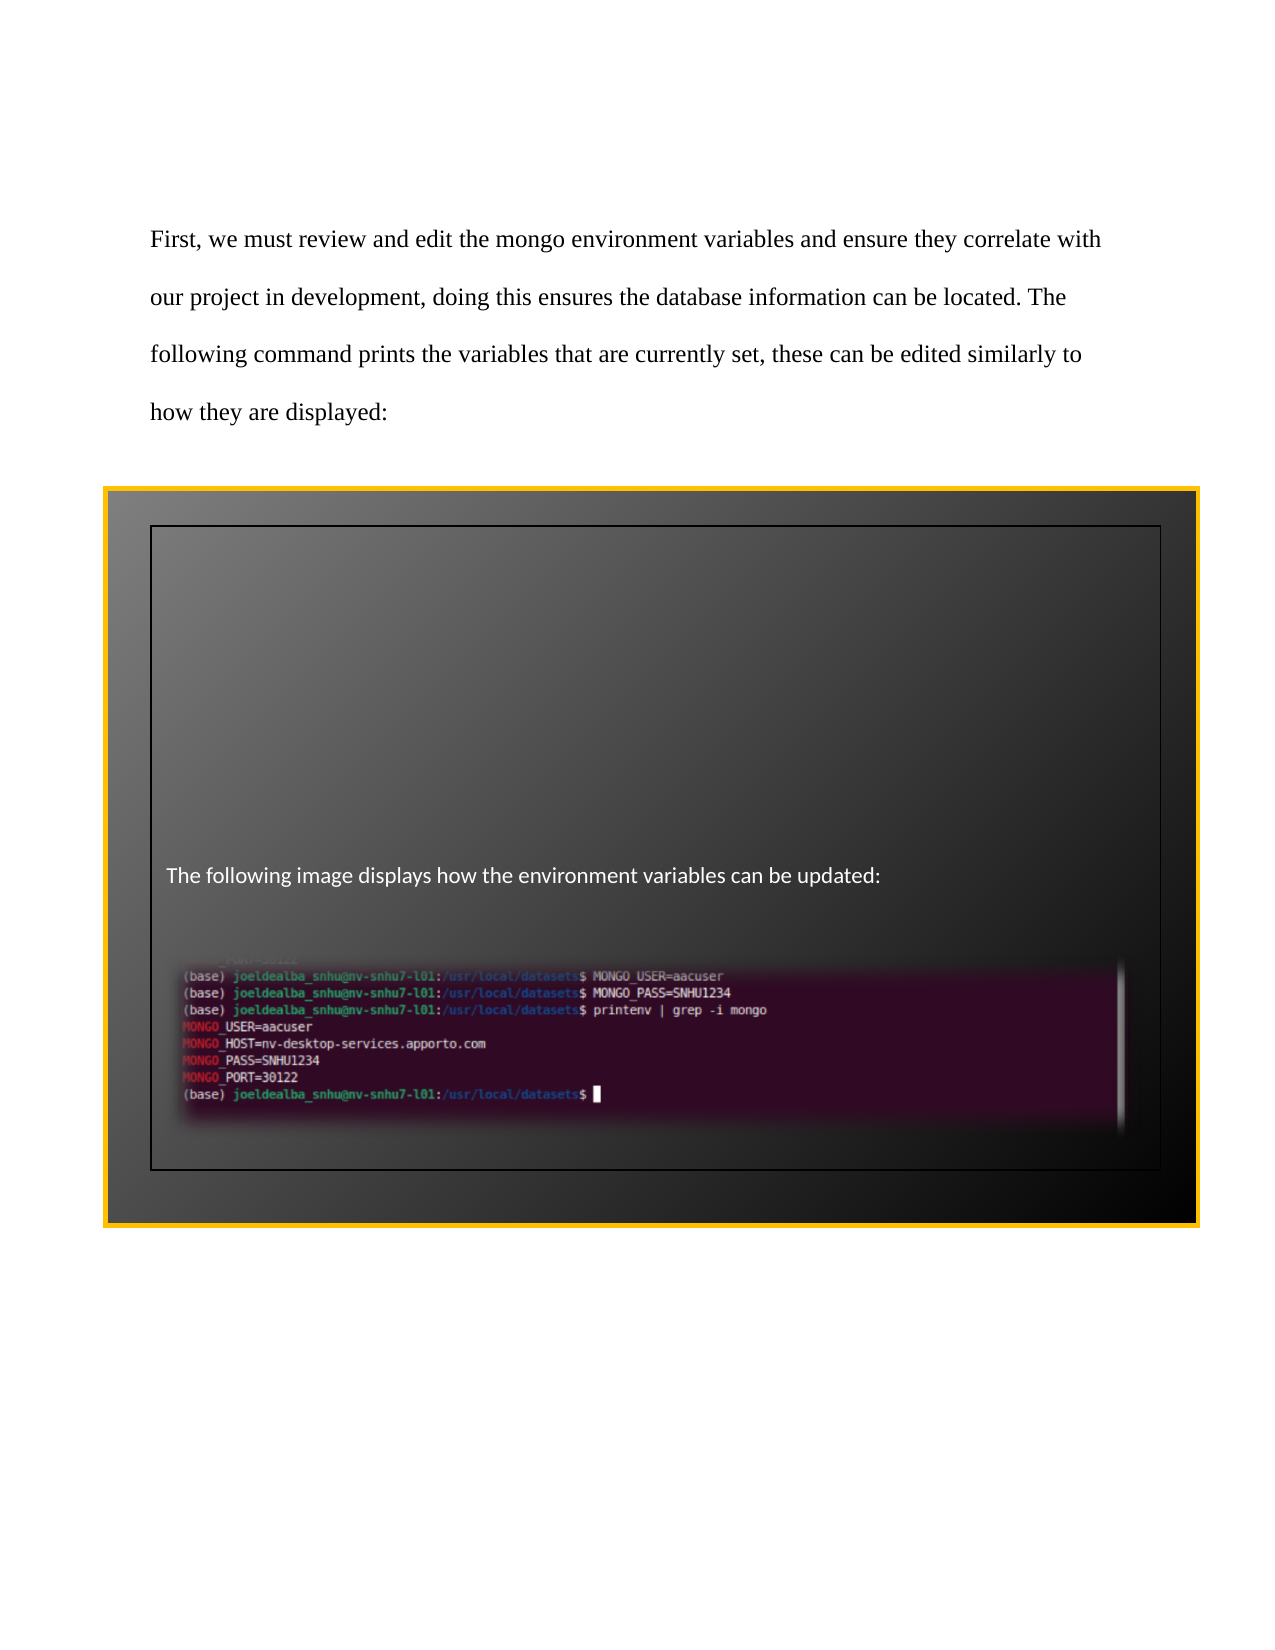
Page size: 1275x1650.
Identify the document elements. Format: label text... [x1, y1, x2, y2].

picture [190, 973, 1128, 1124]
text First, we must review and edit the mongo environment variables and ensure they correlate with our project in development, doing this ensures the database information can be located. The following command prints the variables that are currently set, these can be edited similarly to how they are displayed: [150, 224, 1125, 425]
